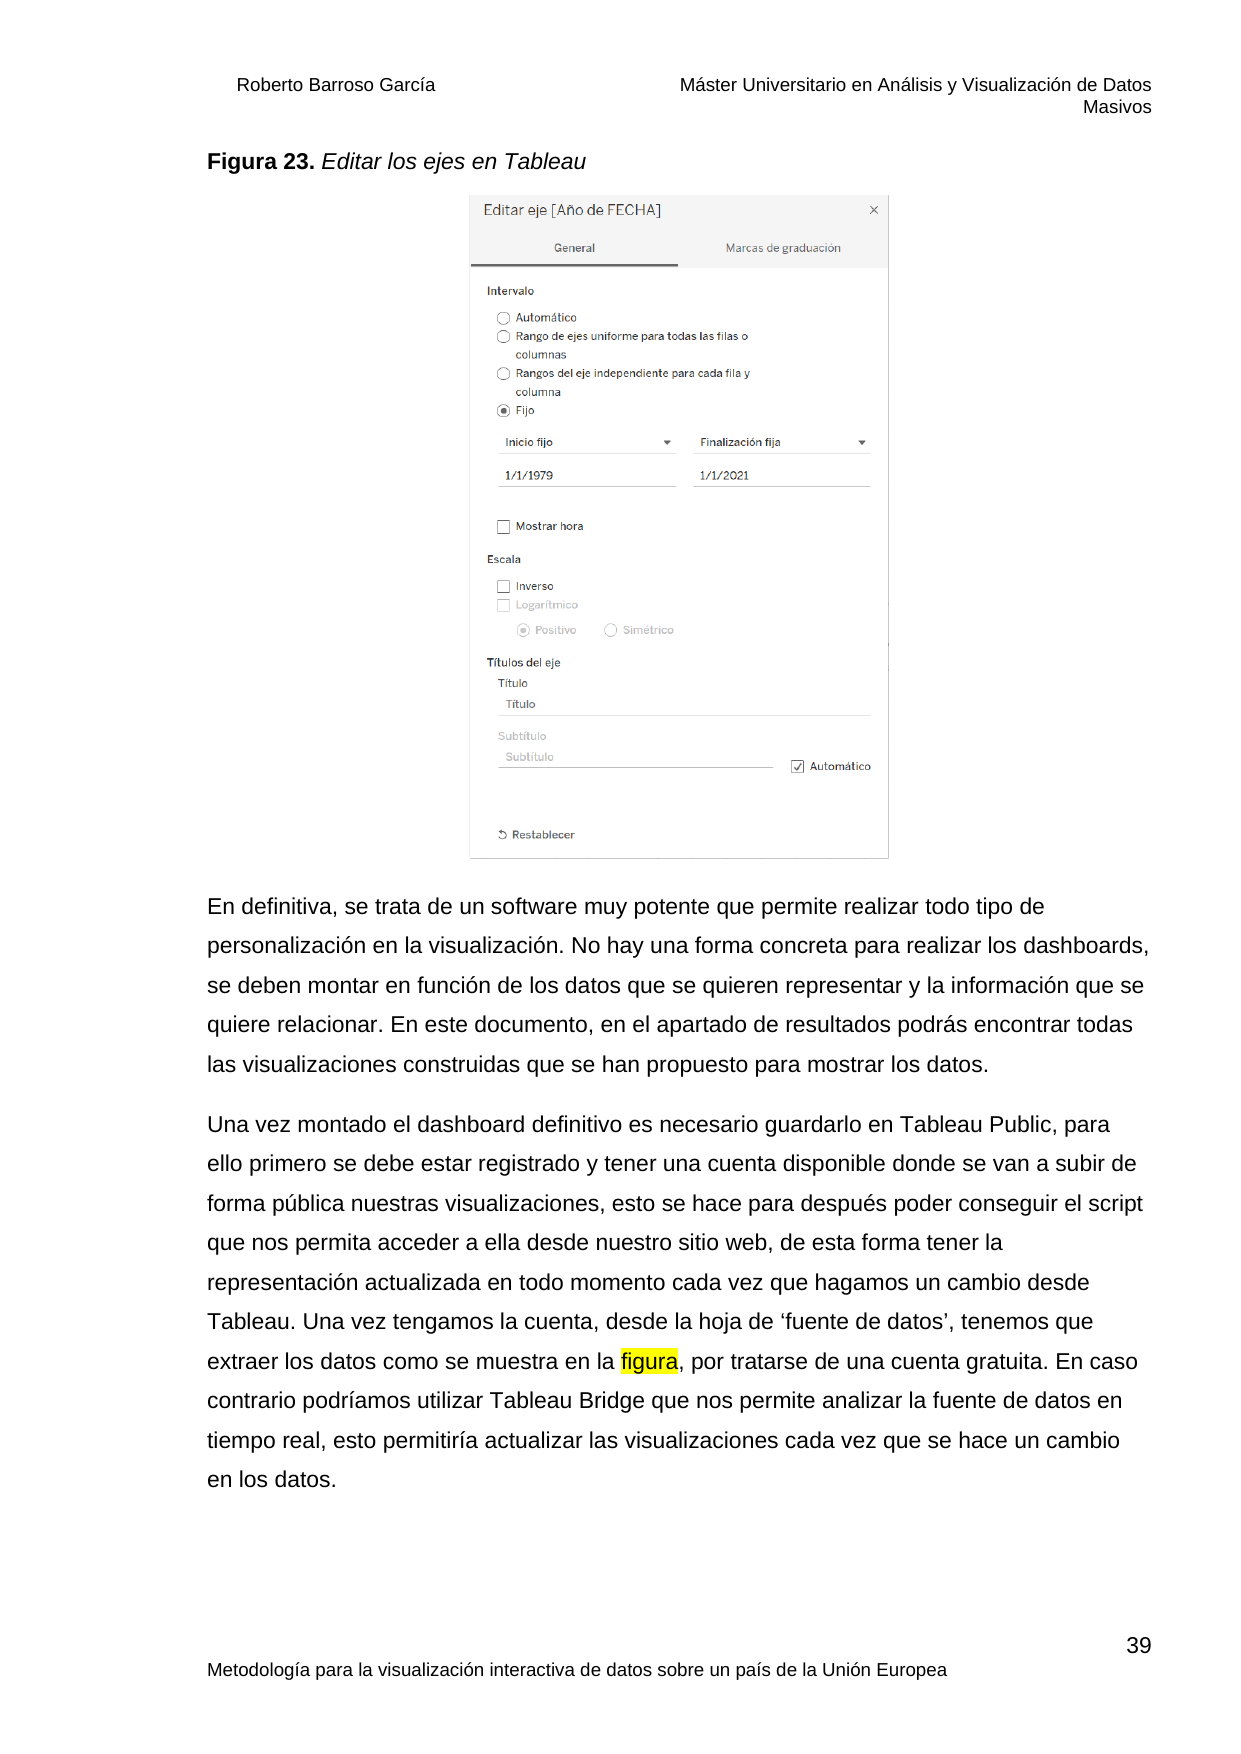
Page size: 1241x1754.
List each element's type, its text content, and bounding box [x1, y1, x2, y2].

text En definitiva, se trata de un software muy potente que permite realizar todo tipo de personalización en la visualización. No hay una forma concreta para realizar los dashboards, se deben montar en función de los datos que se quieren representar y la información que se quiere relacionar. En este documento, en el apartado de resultados podrás encontrar todas las visualizaciones construidas que se han propuesto para mostrar los datos. [207, 893, 1152, 1077]
text Una vez montado el dashboard definitivo es necesario guardarlo en Tableau Public, para ello primero se debe estar registrado y tener una cuenta disponible donde se van a subir de forma pública nuestras visualizaciones, esto se hace para después poder conseguir el script que nos permita acceder a ella desde nuestro sitio web, de esta forma tener la representación actualizada en todo momento cada vez que hagamos un cambio desde Tableau. Una vez tengamos la cuenta, desde la hoja de ‘fuente de datos’, tenemos que extraer los datos como se muestra en la figura, por tratarse de una cuenta gratuita. En caso contrario podríamos utilizar Tableau Bridge que nos permite analizar la fuente de datos en tiempo real, esto permitiría actualizar las visualizaciones cada vez que se hace un cambio en los datos. [207, 1111, 1152, 1492]
picture [469, 195, 889, 859]
text Figura 23. Editar los ejes en Tableau [207, 148, 1152, 174]
